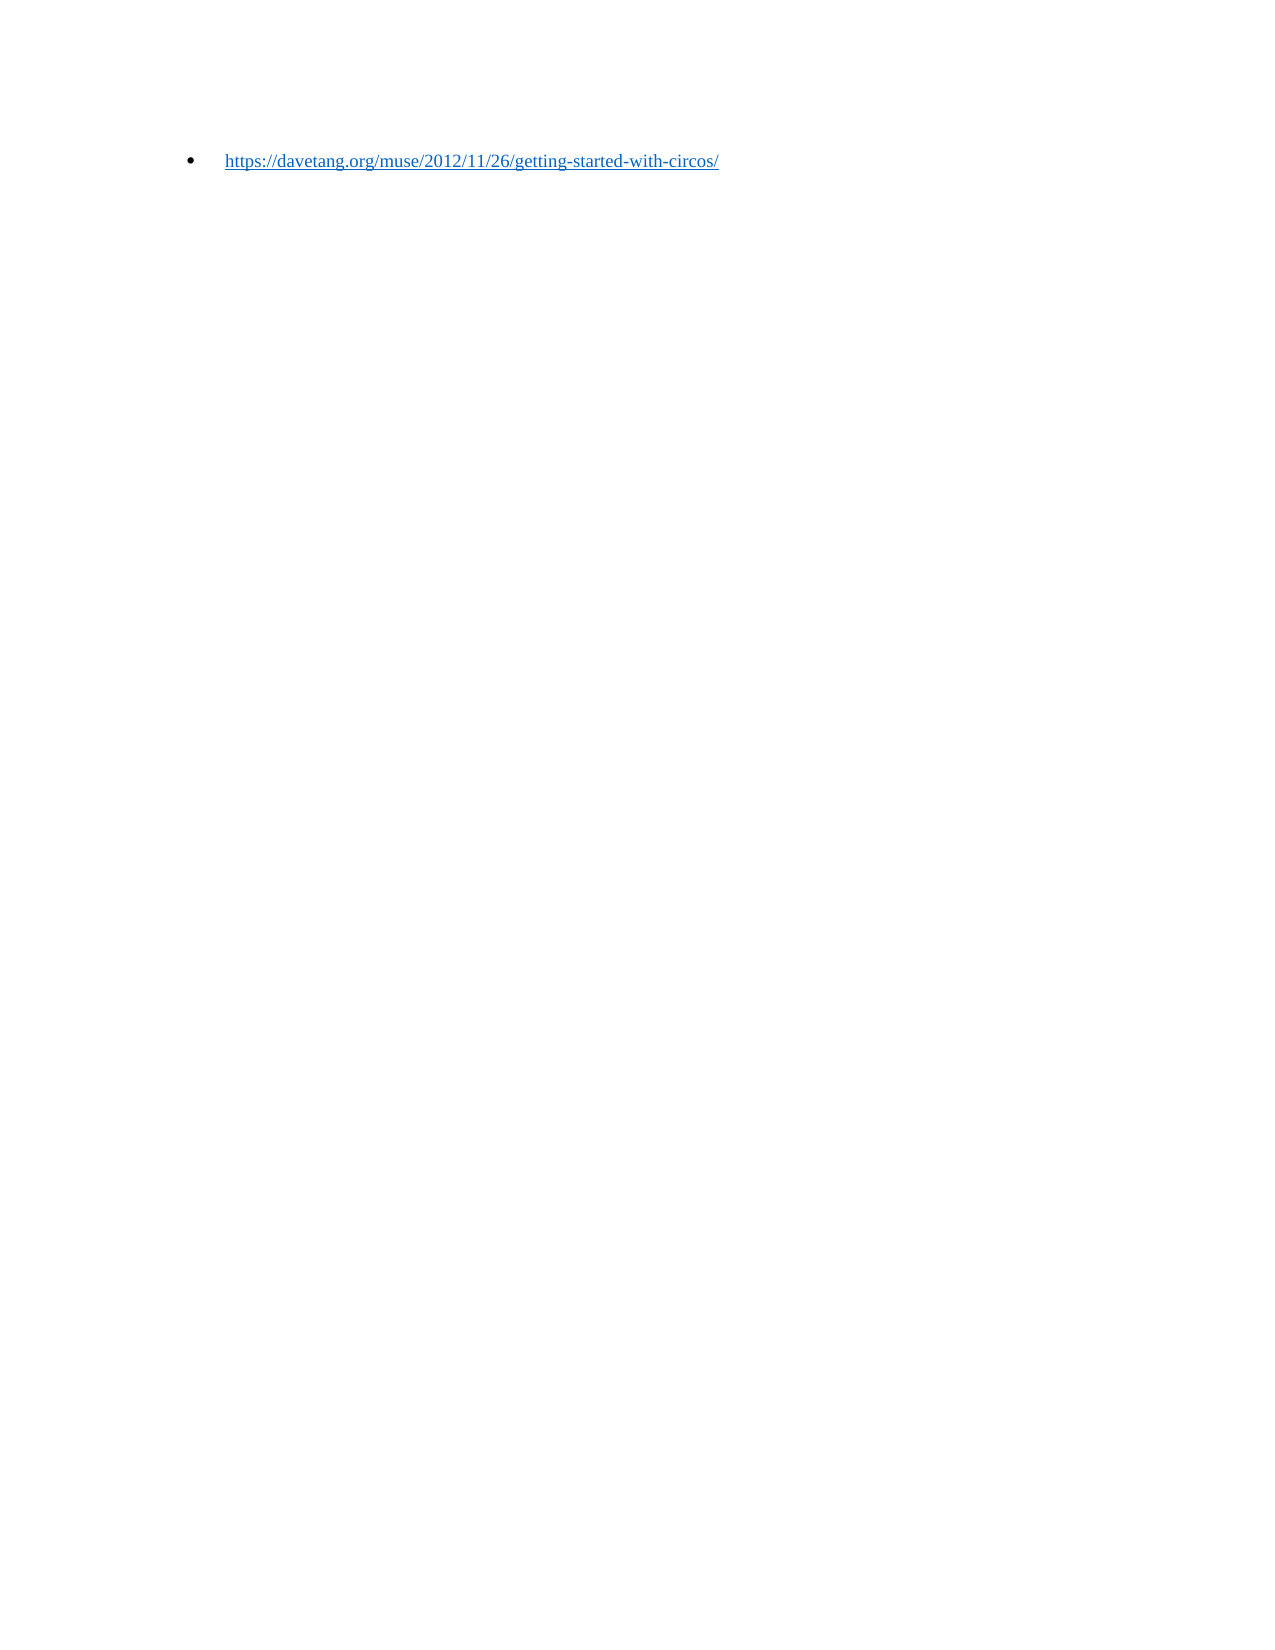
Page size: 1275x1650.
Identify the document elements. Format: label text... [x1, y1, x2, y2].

list https://davetang.org/muse/2012/11/26/getting-started-with-circos/ [187, 150, 1125, 172]
